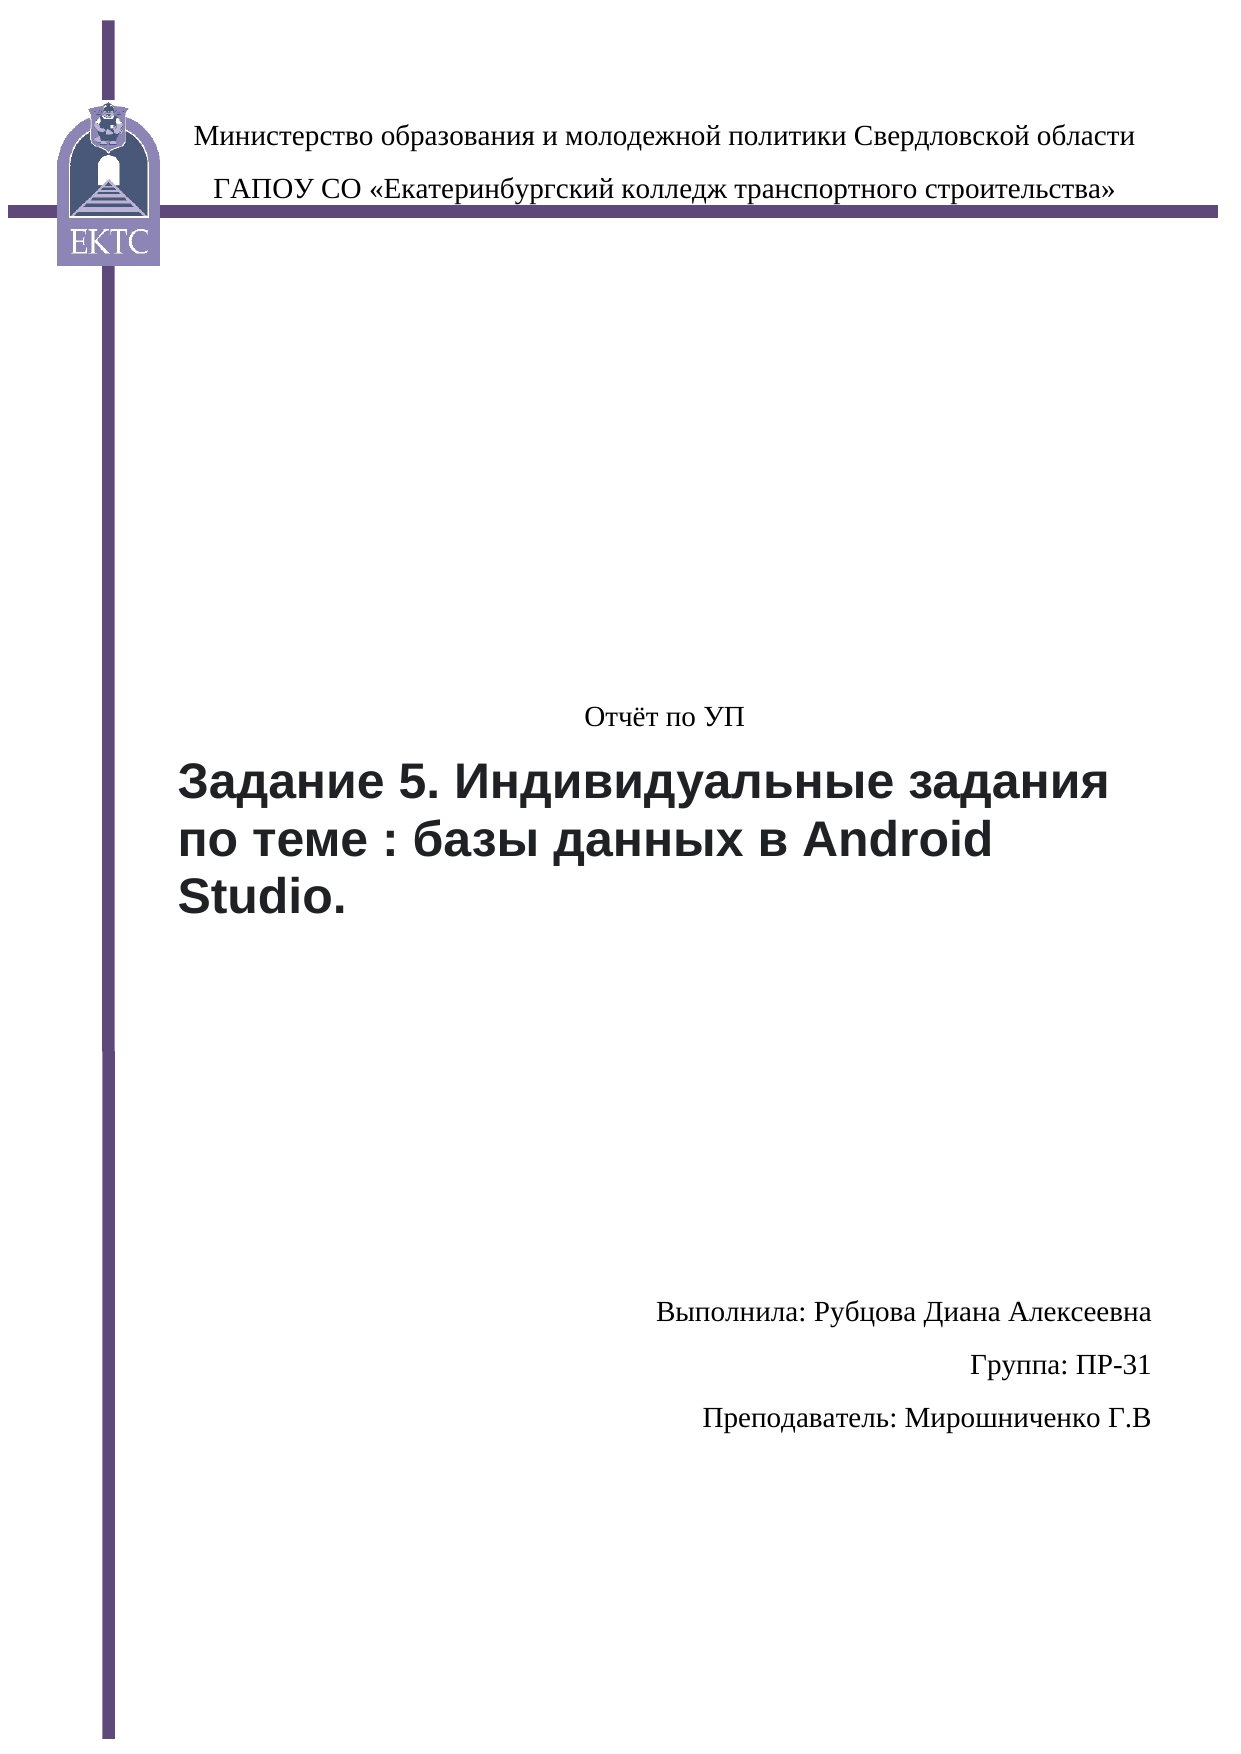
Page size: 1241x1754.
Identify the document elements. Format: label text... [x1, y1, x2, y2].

text Группа: ПР-31 [177, 1347, 1152, 1380]
subtitle Задание 5. Индивидуальные задания по теме : базы данных в Android Studio. [177, 752, 1152, 924]
text Отчёт по УП [177, 699, 1152, 733]
text Министерство образования и молодежной политики Свердловской области [177, 118, 1152, 152]
picture [57, 100, 160, 266]
text ГАПОУ СО «Екатеринбургский колледж транспортного строительства» [177, 171, 1152, 204]
text Выполнила: Рубцова Диана Алексеевна [177, 1294, 1152, 1328]
text Преподаватель: Мирошниченко Г.В [177, 1400, 1152, 1433]
